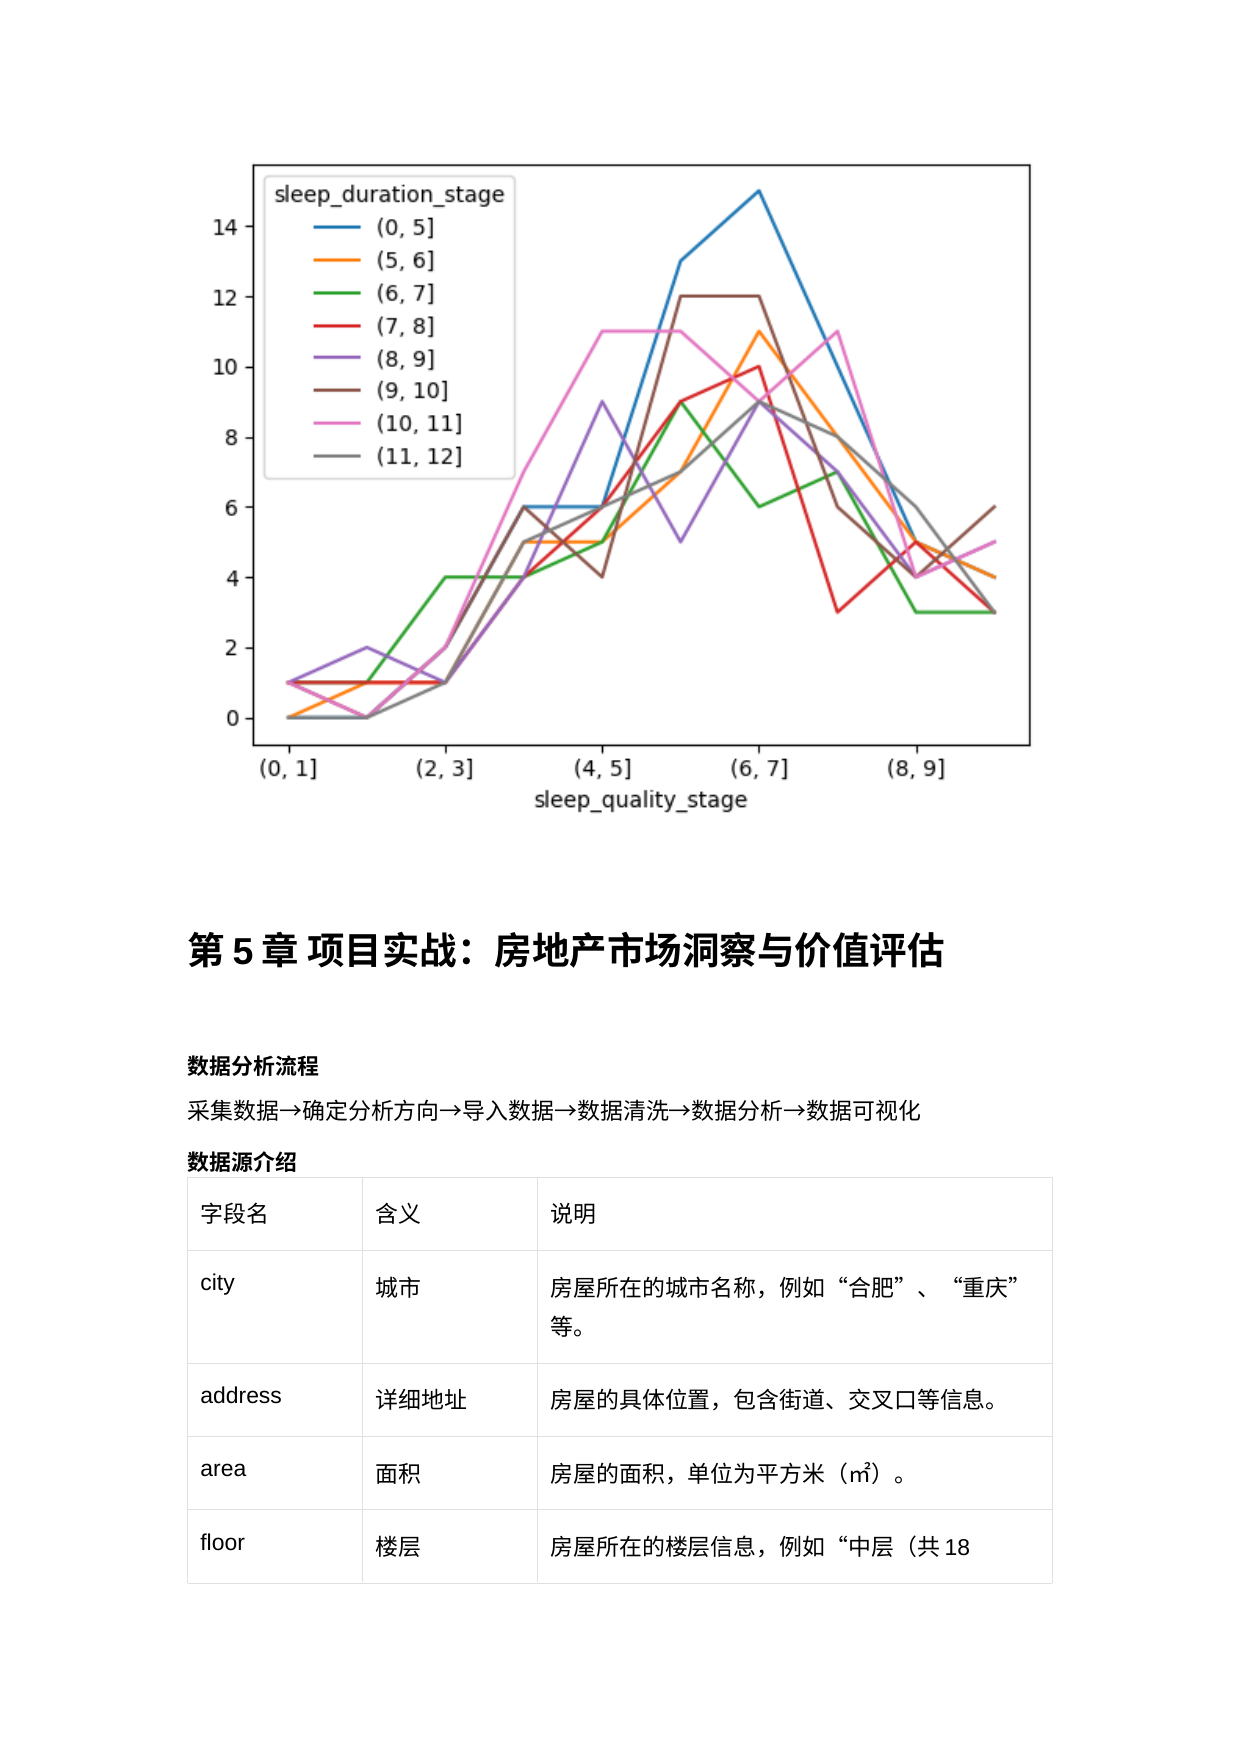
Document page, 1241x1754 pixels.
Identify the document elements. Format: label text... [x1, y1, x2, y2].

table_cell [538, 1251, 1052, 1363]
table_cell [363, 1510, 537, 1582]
text 数据分析流程 [187, 1049, 1053, 1081]
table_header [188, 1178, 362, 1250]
text 第5章 项目实战：房地产市场洞察与价值评估 [187, 921, 1053, 975]
text 数据源介绍 [187, 1145, 1053, 1177]
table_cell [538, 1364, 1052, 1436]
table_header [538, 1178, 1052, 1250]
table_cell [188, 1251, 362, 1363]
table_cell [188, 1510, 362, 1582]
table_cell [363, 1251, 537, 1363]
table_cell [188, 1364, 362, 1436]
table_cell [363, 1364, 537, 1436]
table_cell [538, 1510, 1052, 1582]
picture [195, 150, 1045, 828]
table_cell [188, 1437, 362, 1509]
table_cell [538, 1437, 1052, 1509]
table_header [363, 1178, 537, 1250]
text 采集数据→确定分析方向→导入数据→数据清洗→数据分析→数据可视化 [187, 1093, 1053, 1126]
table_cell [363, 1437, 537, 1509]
